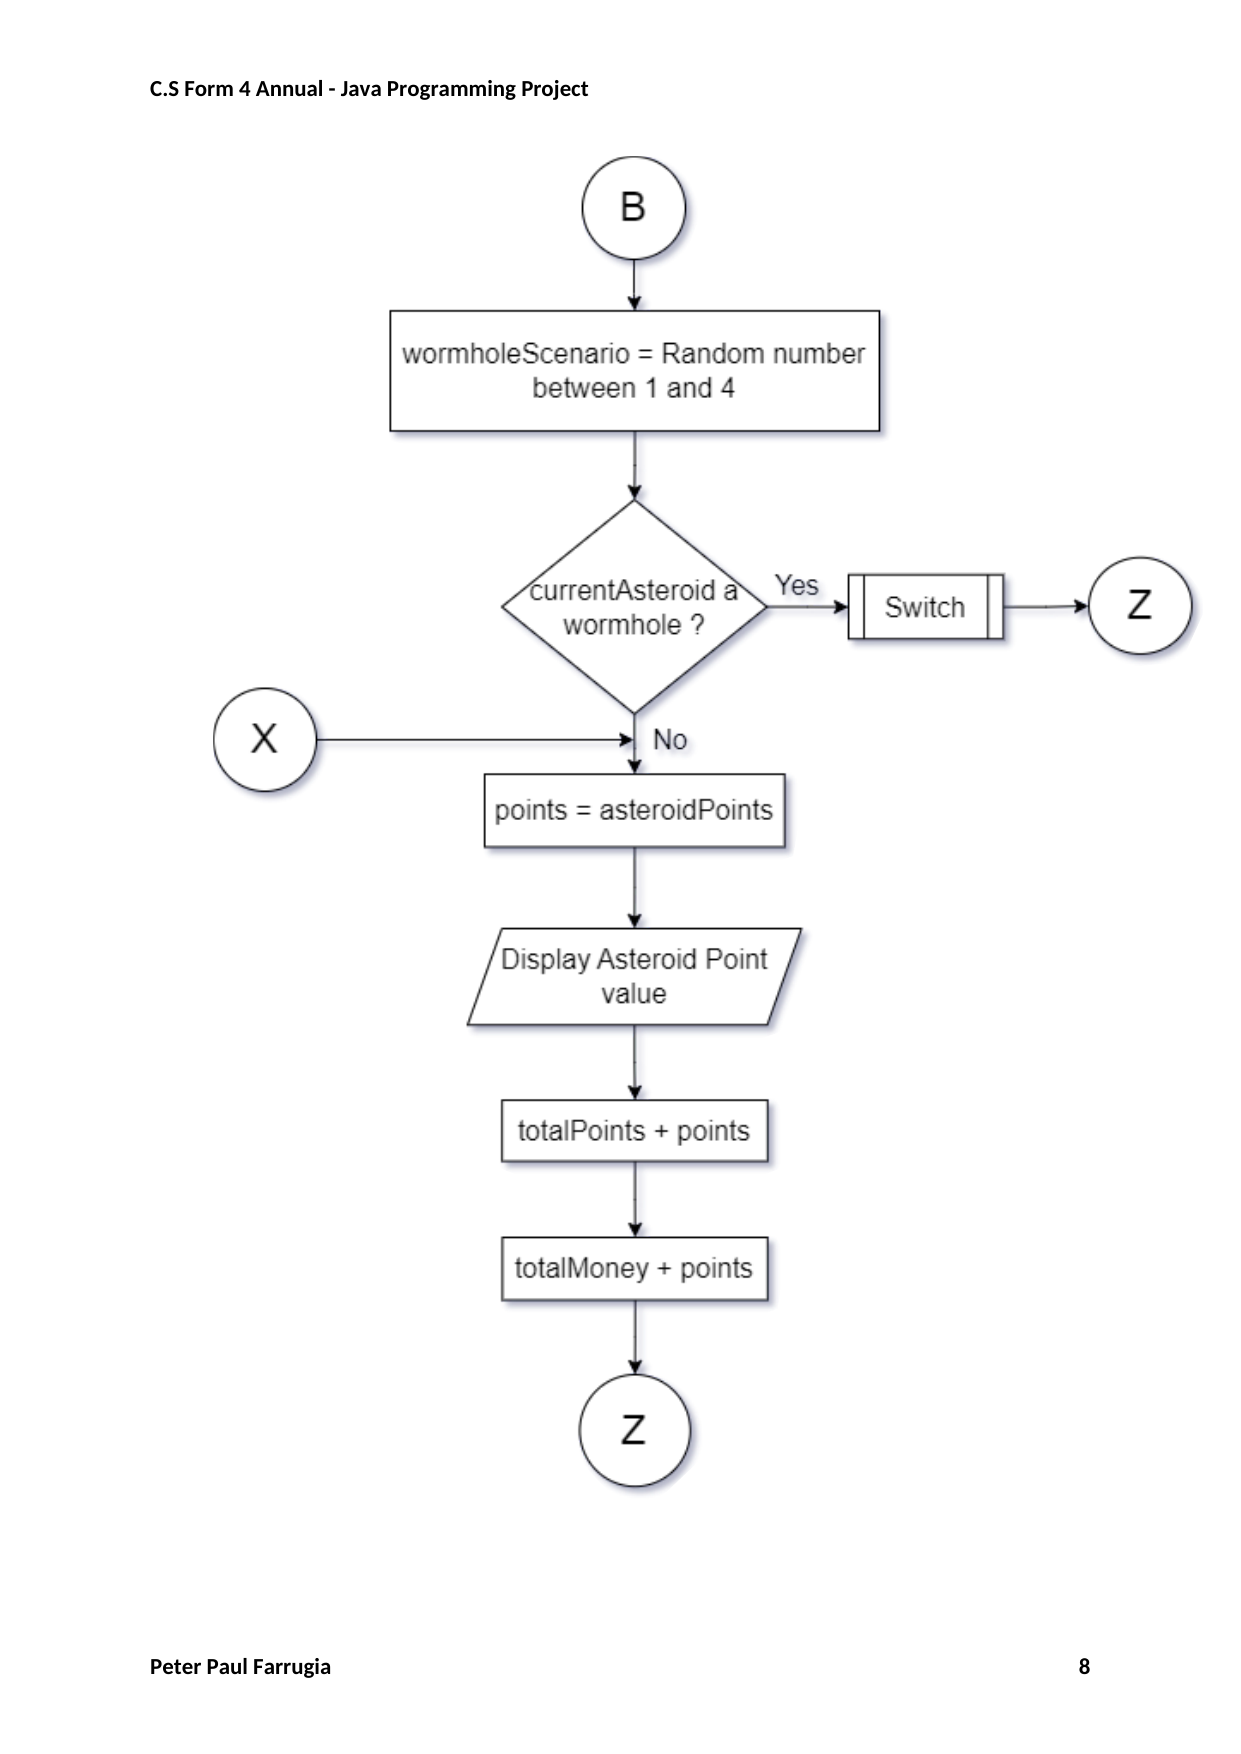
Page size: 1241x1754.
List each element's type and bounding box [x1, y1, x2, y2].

picture [213, 156, 1204, 1500]
